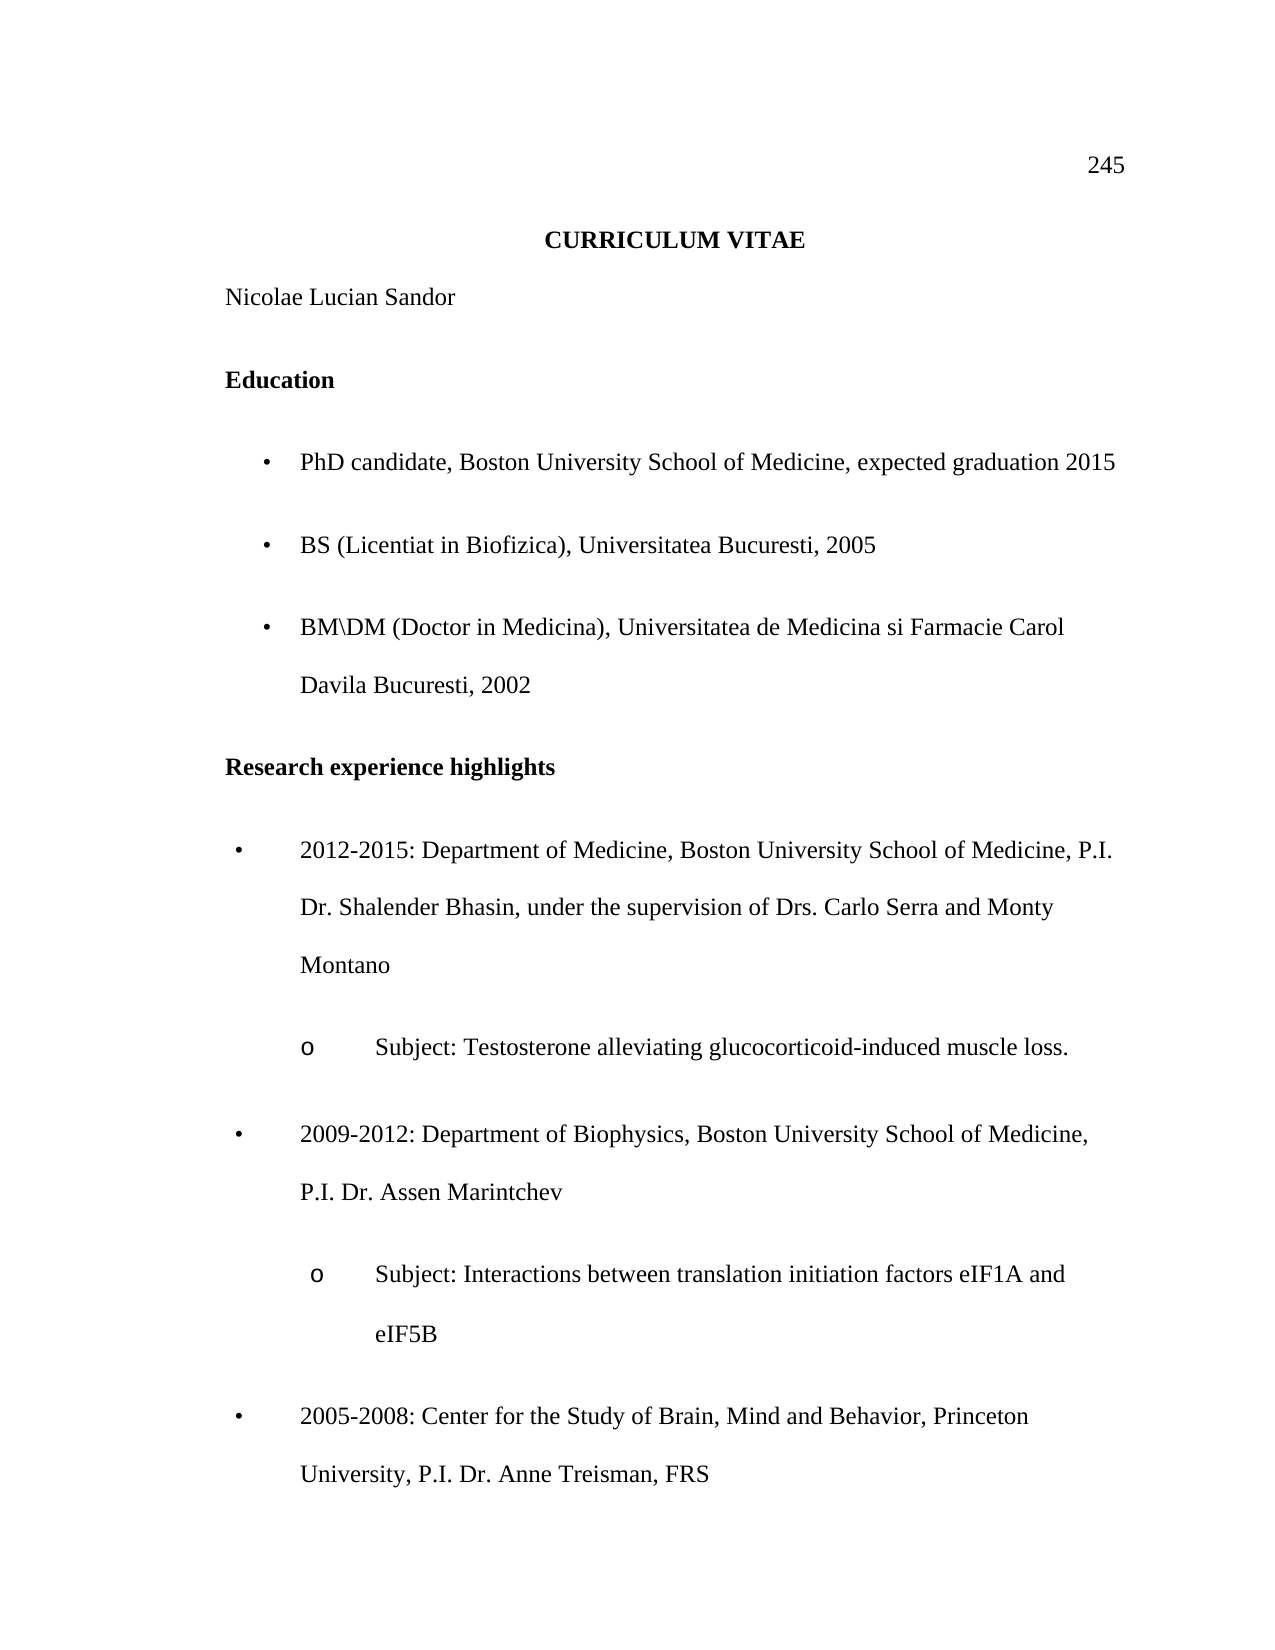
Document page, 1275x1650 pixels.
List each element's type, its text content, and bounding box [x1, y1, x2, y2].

list Subject: Testosterone alleviating glucocorticoid-induced muscle loss. [300, 1032, 1125, 1063]
list BS (Licentiat in Biofizica), Universitatea Bucuresti, 2005 [262, 530, 1125, 559]
text Research experience highlights [225, 752, 1125, 781]
subtitle CURRICULUM VITAE [225, 225, 1125, 254]
list Subject: Interactions between translation initiation factors eIF1A and eIF5B [309, 1259, 1125, 1347]
list 2012-2015: Department of Medicine, Boston University School of Medicine, P.I. Dr. Shalender Bhasin, under the supervision of Drs. Carlo Serra and Monty Montano [234, 835, 1125, 979]
list 2005-2008: Center for the Study of Brain, Mind and Behavior, Princeton University, P.I. Dr. Anne Treisman, FRS [234, 1401, 1125, 1487]
list PhD candidate, Boston University School of Medicine, expected graduation 2015 [262, 447, 1125, 476]
text Nicolae Lucian Sandor [225, 282, 1125, 311]
text Education [225, 365, 1125, 394]
list 2009-2012: Department of Biophysics, Boston University School of Medicine, P.I. Dr. Assen Marintchev [234, 1119, 1125, 1205]
list BM\DM (Doctor in Medicina), Universitatea de Medicina si Farmacie Carol Davila Bucuresti, 2002 [262, 612, 1125, 699]
